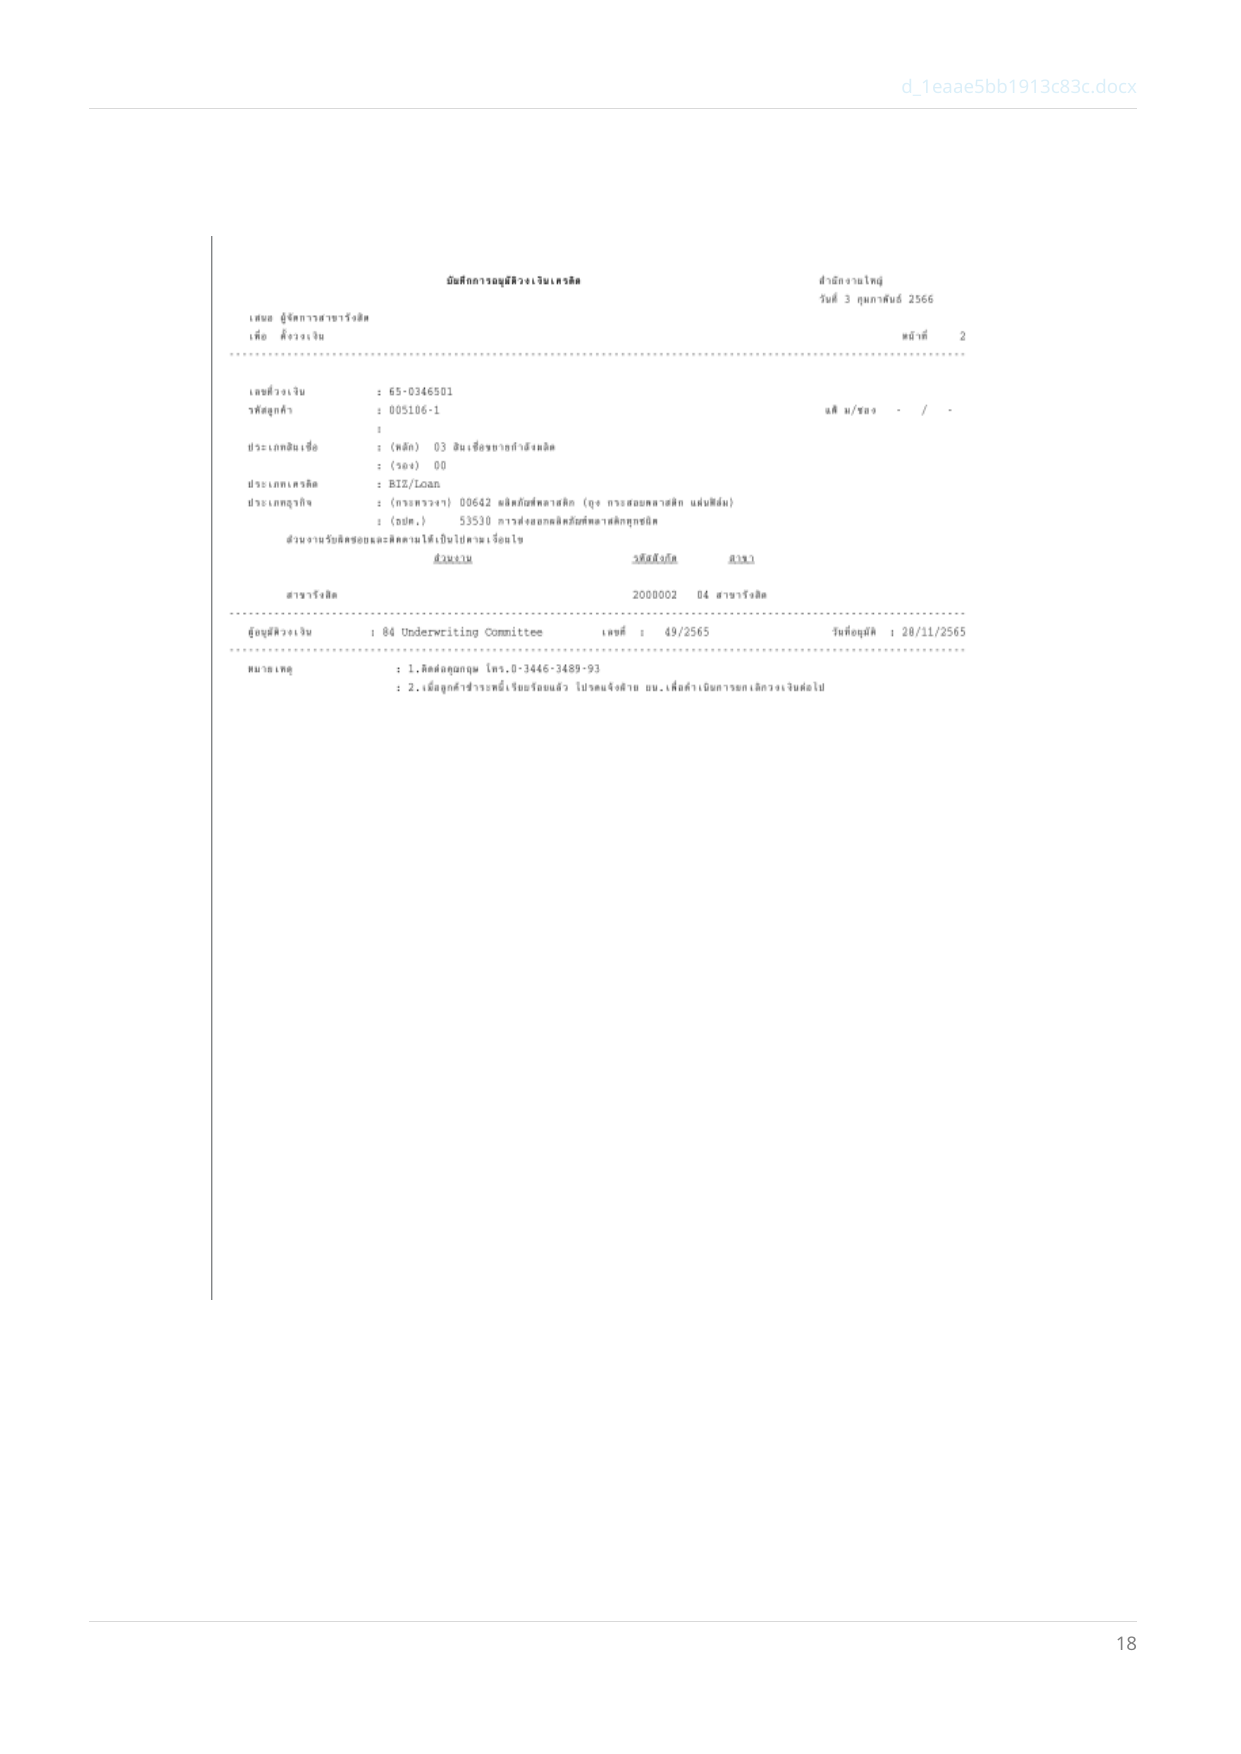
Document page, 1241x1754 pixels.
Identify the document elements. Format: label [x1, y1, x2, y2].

picture [211, 236, 1010, 1300]
